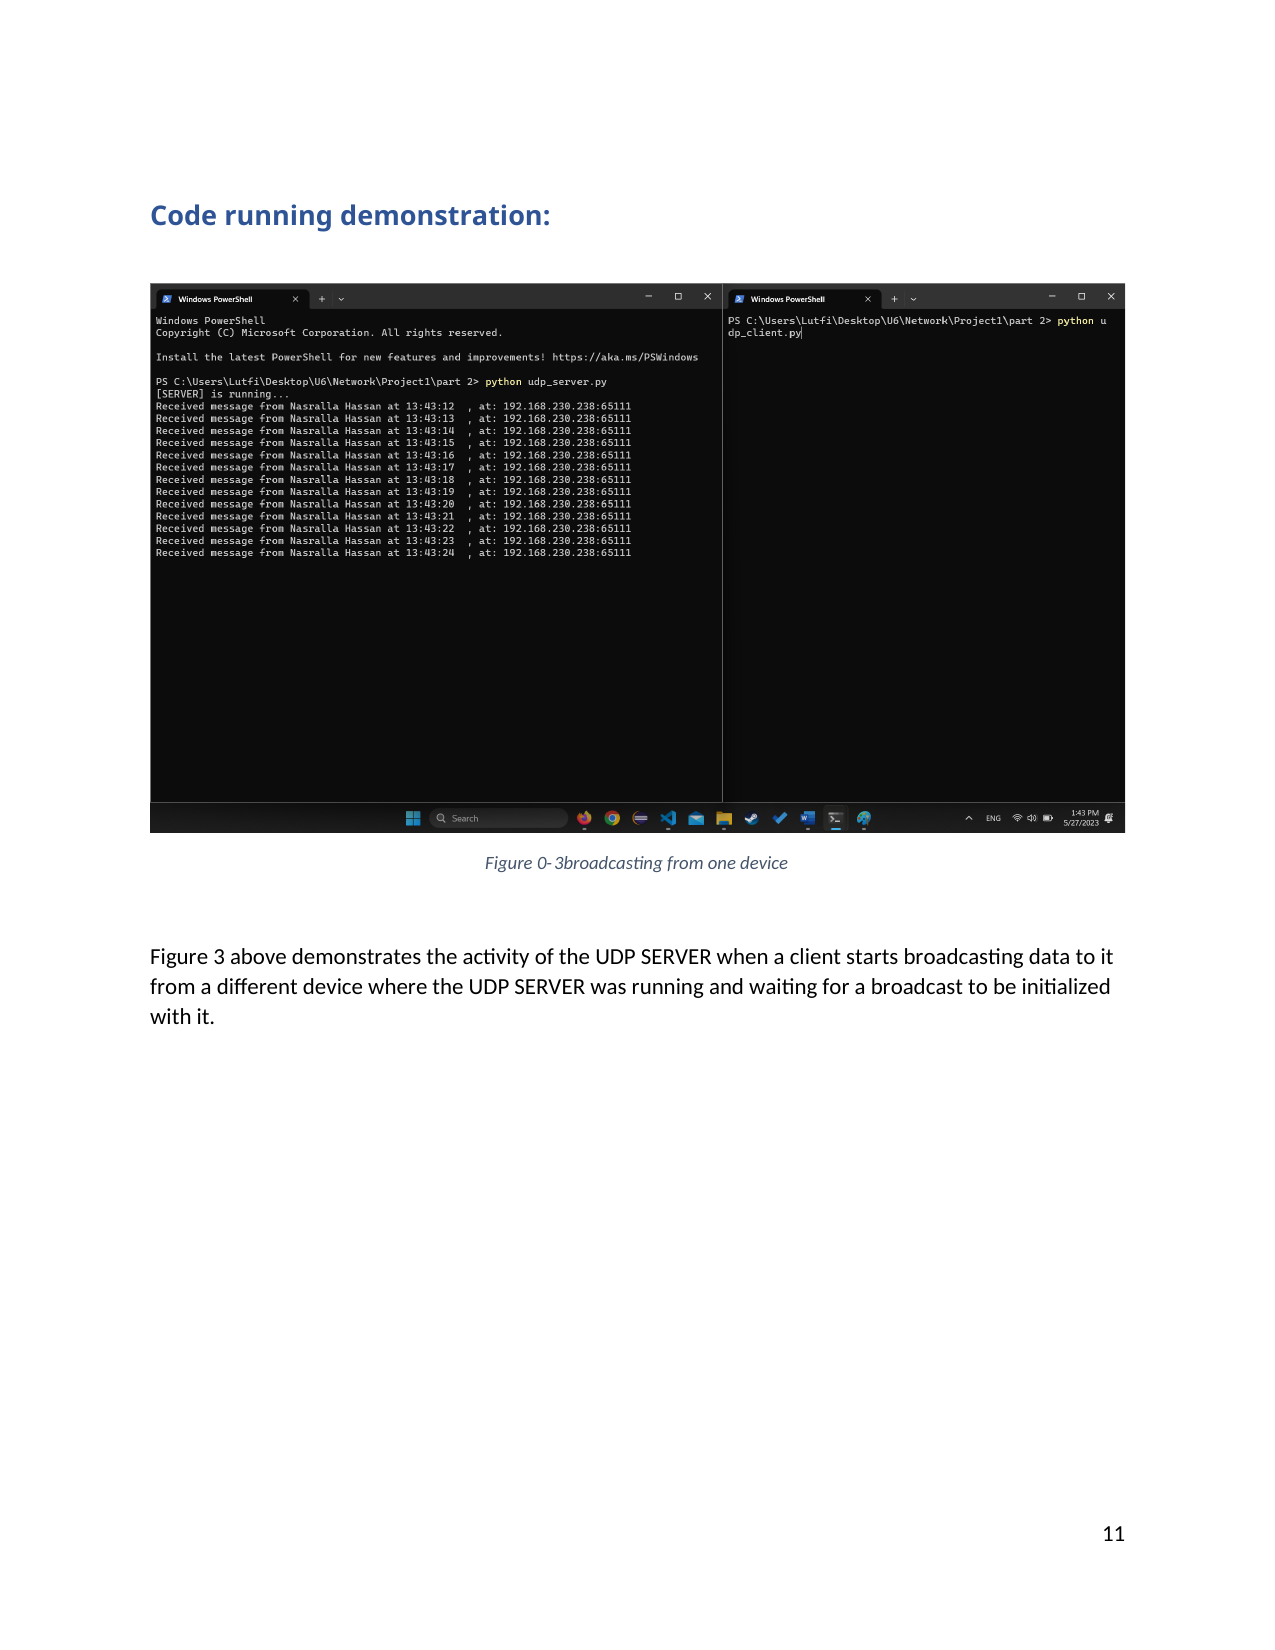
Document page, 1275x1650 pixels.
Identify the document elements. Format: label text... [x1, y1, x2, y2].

text Figure 3 above demonstrates the activity of the UDP SERVER when a client starts broadcasting data to it from a different device where the UDP SERVER was running and waiting for a broadcast to be initialized with it. [150, 942, 1125, 1030]
subtitle Code running demonstration: [150, 197, 1125, 234]
picture [150, 283, 1125, 833]
text Figure ‎0-3broadcasting from one device [150, 851, 1125, 874]
